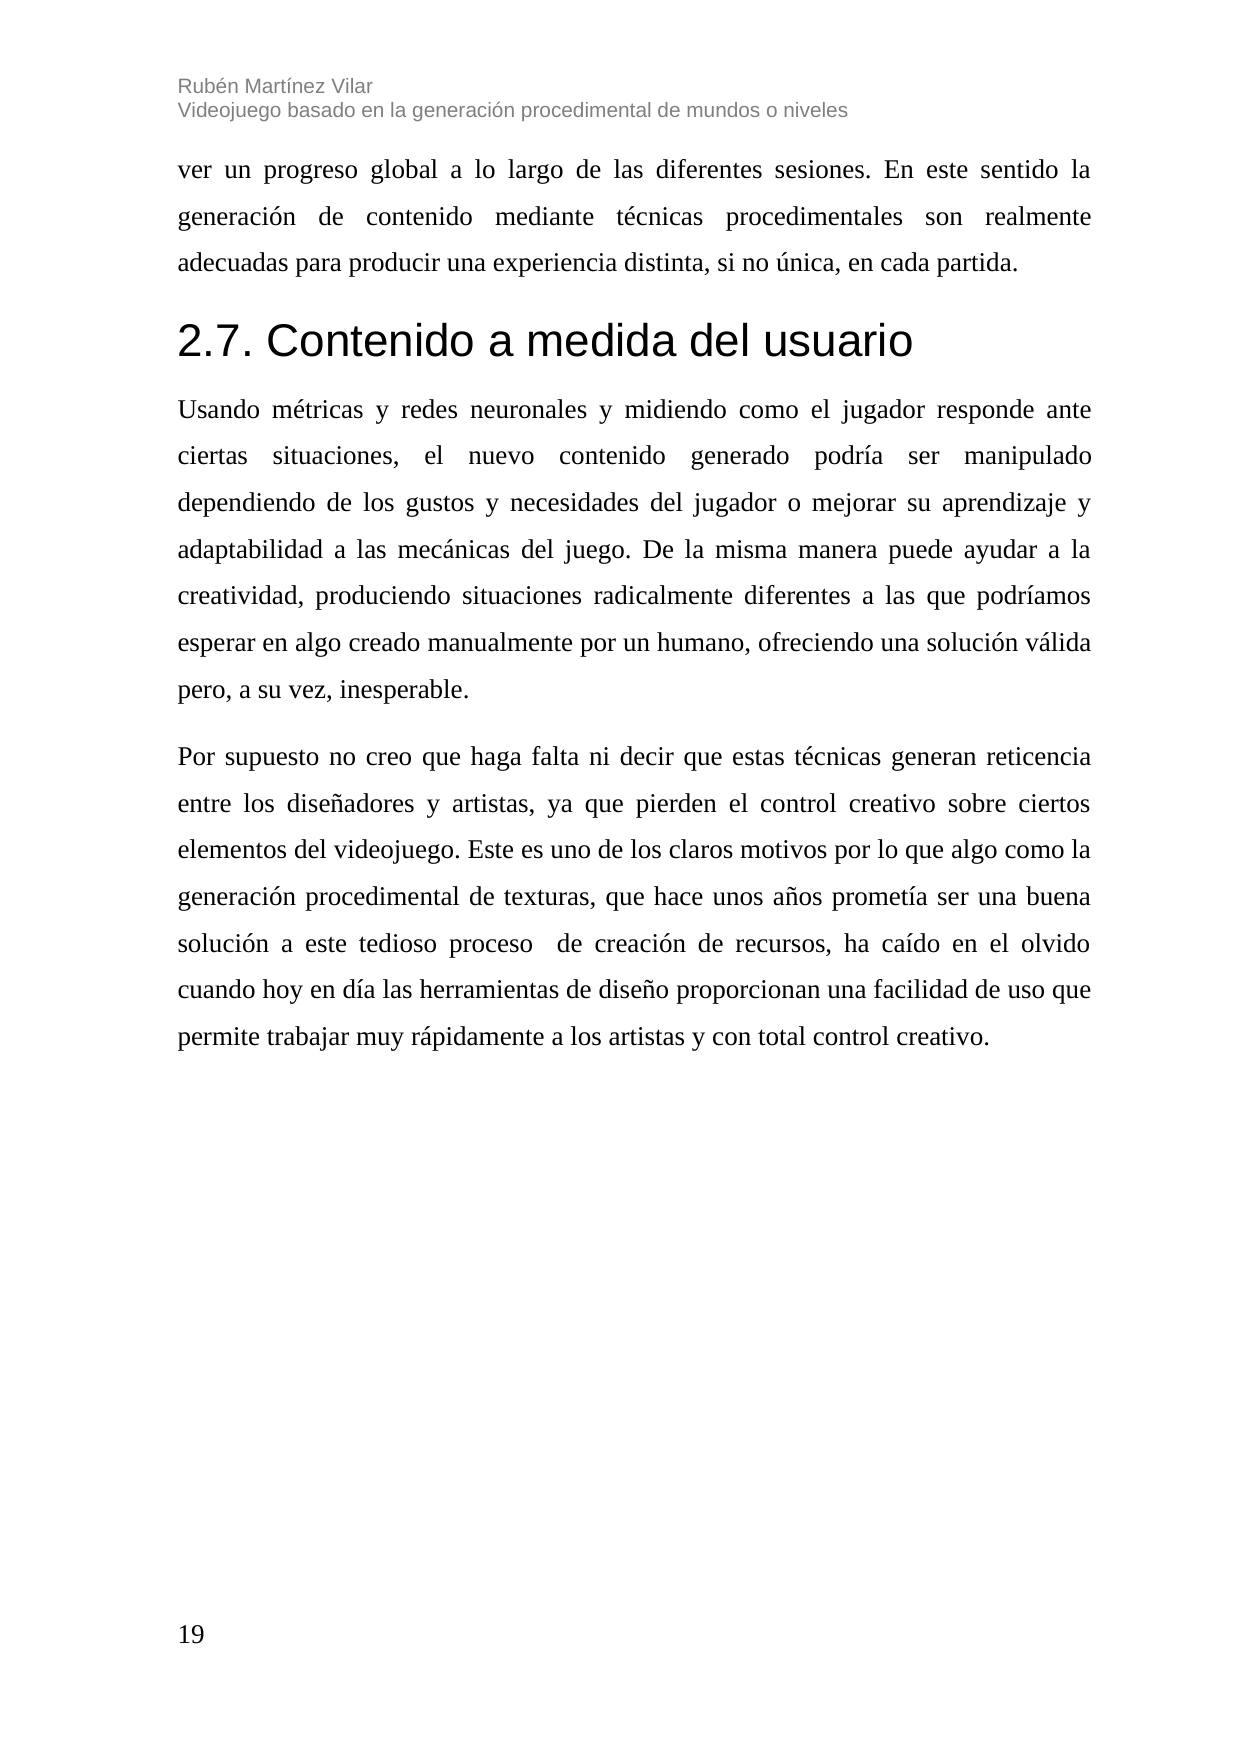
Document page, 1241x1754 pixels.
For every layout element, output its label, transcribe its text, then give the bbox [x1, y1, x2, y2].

subtitle Contenido a medida del usuario [177, 314, 1092, 366]
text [177, 153, 1092, 277]
text Por supuesto no creo que haga falta ni decir que estas técnicas generan reticencia entre los diseñadores y artistas, ya que pierden el control creativo sobre ciertos elementos del videojuego. Este es uno de los claros motivos por lo que algo como la generación procedimental de texturas, que hace unos años prometía ser una buena solución a este tedioso proceso de creación de recursos, ha caído en el olvido cuando hoy en día las herramientas de diseño proporcionan una facilidad de uso que permite trabajar muy rápidamente a los artistas y con total control creativo. [177, 740, 1092, 1051]
text Usando métricas y redes neuronales y midiendo como el jugador responde ante ciertas situaciones, el nuevo contenido generado podría ser manipulado dependiendo de los gustos y necesidades del jugador o mejorar su aprendizaje y adaptabilidad a las mecánicas del juego. De la misma manera puede ayudar a la creatividad, produciendo situaciones radicalmente diferentes a las que podríamos esperar en algo creado manualmente por un humano, ofreciendo una solución válida pero, a su vez, inesperable. [177, 393, 1092, 704]
